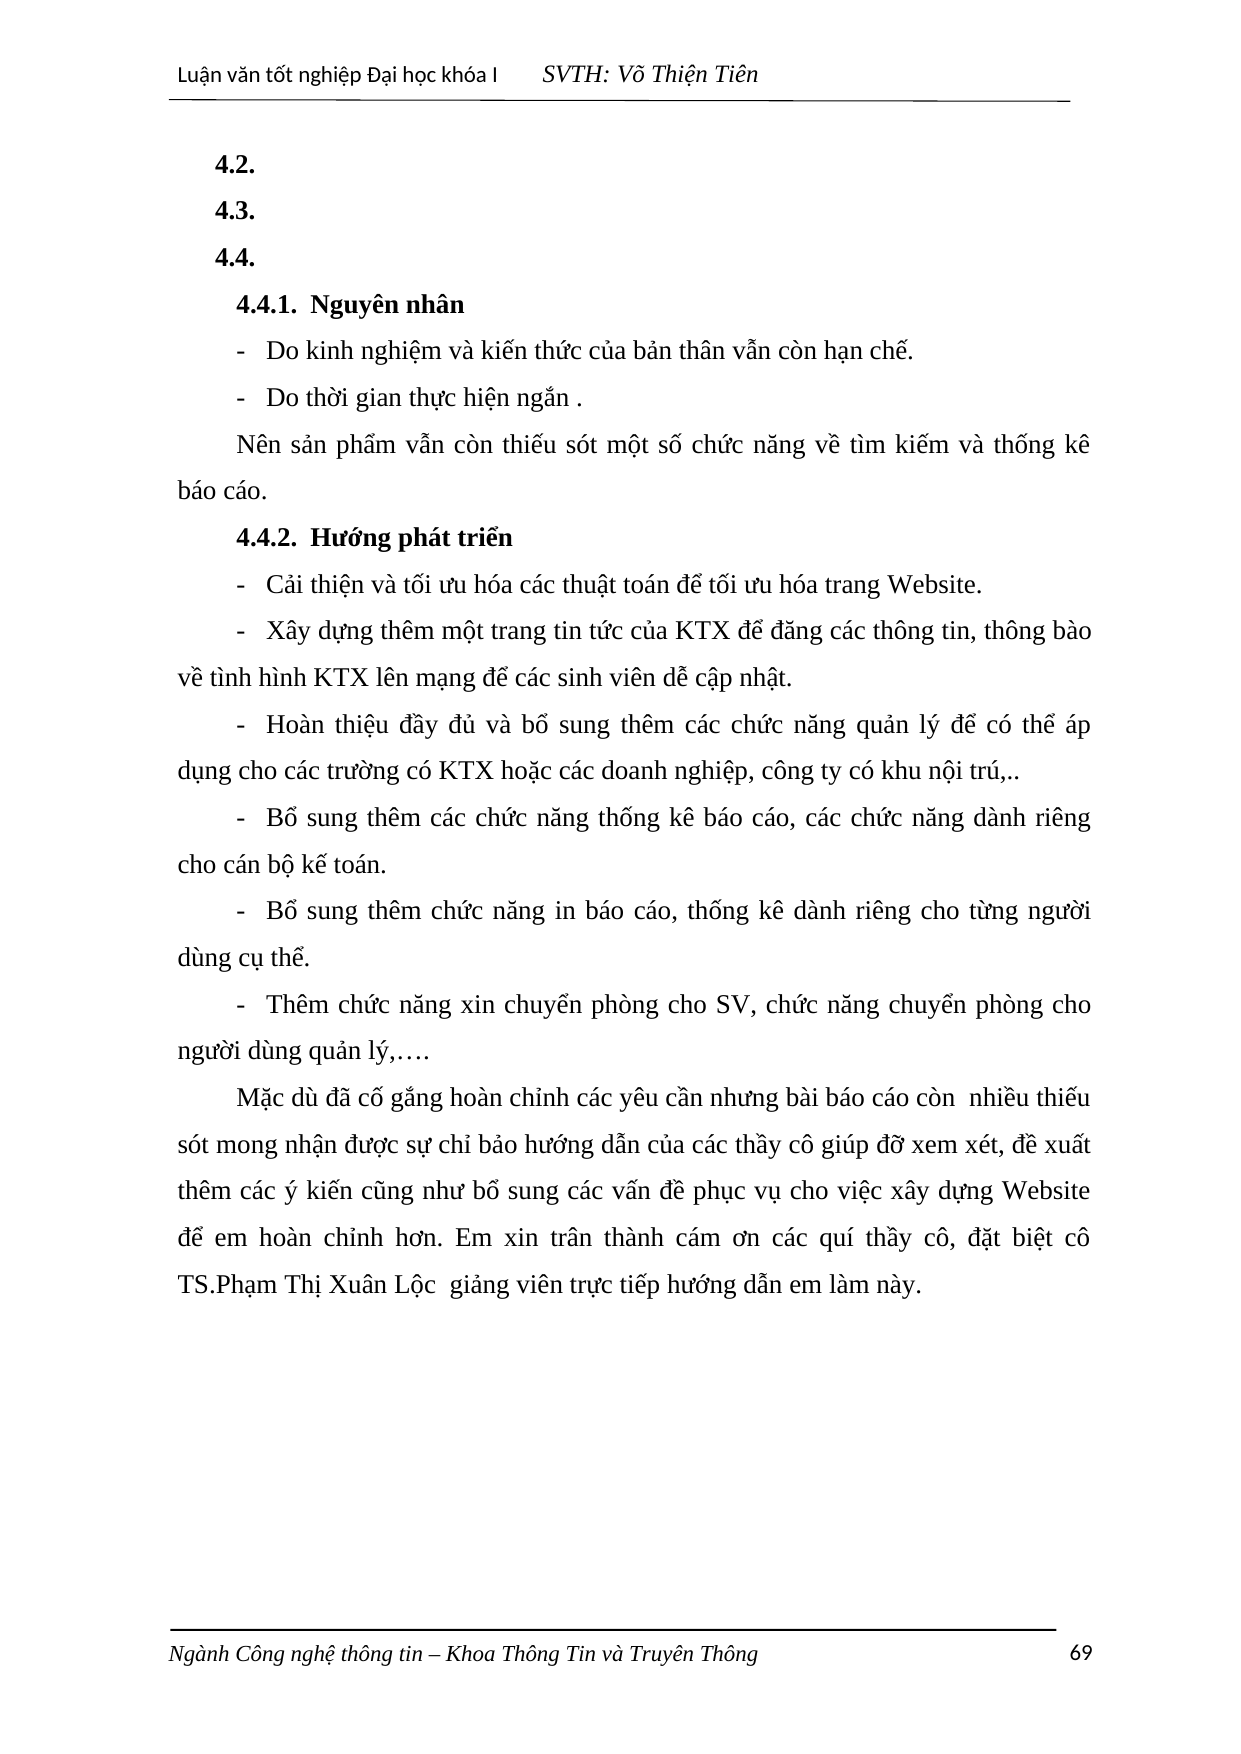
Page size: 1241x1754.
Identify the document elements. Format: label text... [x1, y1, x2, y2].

text Hướng phát triển [236, 521, 1092, 552]
text Nguyên nhân [236, 288, 1092, 319]
text Do thời gian thực hiện ngắn . [177, 381, 1092, 412]
text Bổ sung thêm chức năng in báo cáo, thống kê dành riêng cho từng người dùng cụ thể. [177, 894, 1092, 972]
text Xây dựng thêm một trang tin tức của KTX để đăng các thông tin, thông bào về tình hình KTX lên mạng để các sinh viên dễ cập nhật. [177, 614, 1092, 692]
text Mặc dù đã cố gắng hoàn chỉnh các yêu cần nhưng bài báo cáo còn nhiều thiếu sót mong nhận được sự chỉ bảo hướng dẫn của các thầy cô giúp đỡ xem xét, đề xuất thêm các ý kiến cũng như bổ sung các vấn đề phục vụ cho việc xây dựng Website để em hoàn chỉnh hơn. Em xin trân thành cám ơn các quí thầy cô, đặt biệt cô TS.Phạm Thị Xuân Lộc giảng viên trực tiếp hướng dẫn em làm này. [177, 1081, 1092, 1299]
text Thêm chức năng xin chuyển phòng cho SV, chức năng chuyển phòng cho người dùng quản lý,…. [177, 988, 1092, 1066]
text Bổ sung thêm các chức năng thống kê báo cáo, các chức năng dành riêng cho cán bộ kế toán. [177, 801, 1092, 879]
list Nên sản phẩm vẫn còn thiếu sót một số chức năng về tìm kiếm và thống kê báo cáo. [177, 428, 1092, 506]
text Do kinh nghiệm và kiến thức của bản thân vẫn còn hạn chế. [177, 334, 1092, 366]
text Hoàn thiệu đầy đủ và bổ sung thêm các chức năng quản lý để có thể áp dụng cho các trường có KTX hoặc các doanh nghiệp, công ty có khu nội trú,.. [177, 708, 1092, 786]
text Cải thiện và tối ưu hóa các thuật toán để tối ưu hóa trang Website. [177, 568, 1092, 599]
